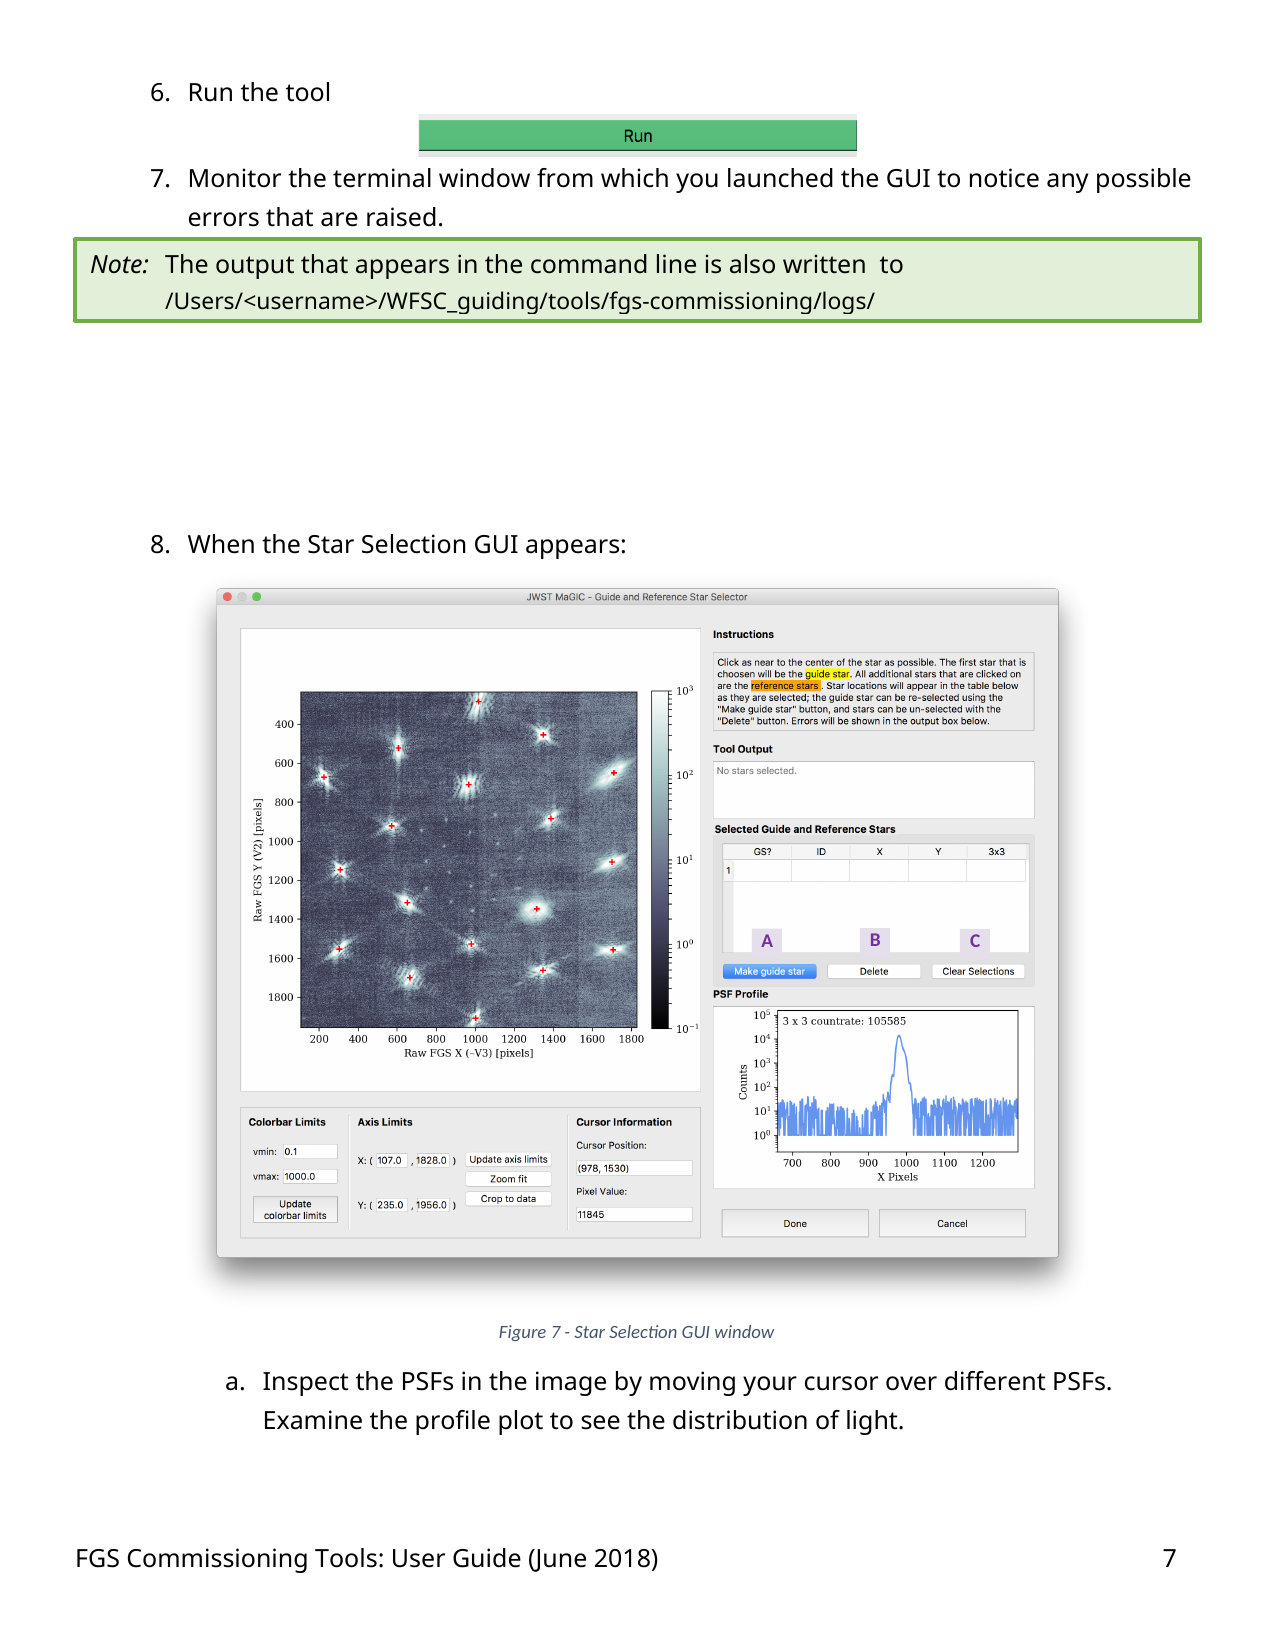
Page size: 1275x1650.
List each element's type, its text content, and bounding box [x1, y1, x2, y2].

list Monitor the terminal window from which you launched the GUI to notice any possible errors that are raised. [150, 160, 1200, 234]
list Run the tool [150, 75, 1200, 109]
list Inspect the PSFs in the image by moving your cursor over different PSFs. Examine the profile plot to see the distribution of light. [225, 1364, 1200, 1437]
list When the Star Selection GUI appears: [150, 526, 1200, 561]
picture [418, 114, 857, 157]
picture [176, 565, 1099, 1316]
